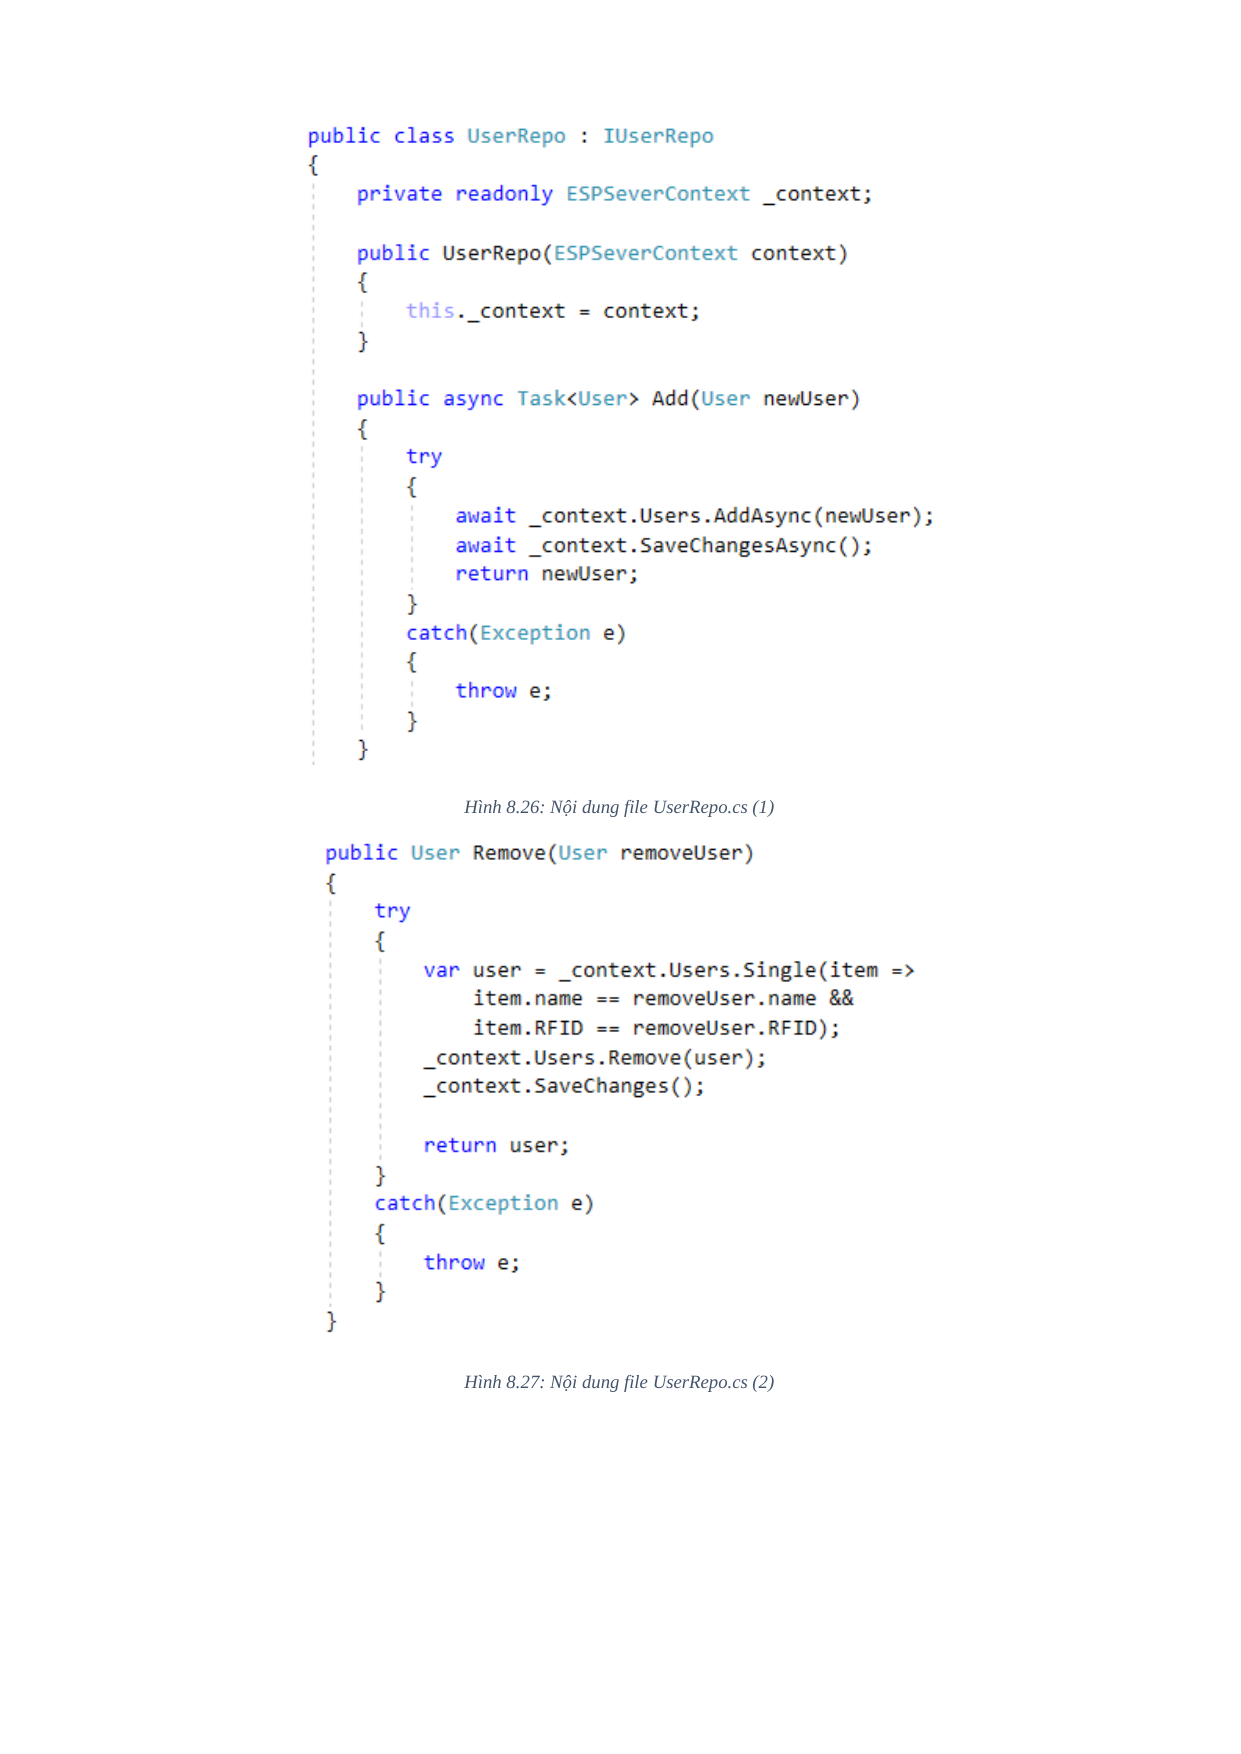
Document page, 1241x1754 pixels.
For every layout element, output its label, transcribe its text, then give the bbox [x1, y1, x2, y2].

picture [302, 118, 938, 765]
picture [319, 838, 921, 1340]
text Hình 8.26: Nội dung file UserRepo.cs (1) [118, 796, 1122, 818]
text Hình 8.27: Nội dung file UserRepo.cs (2) [118, 1371, 1122, 1393]
